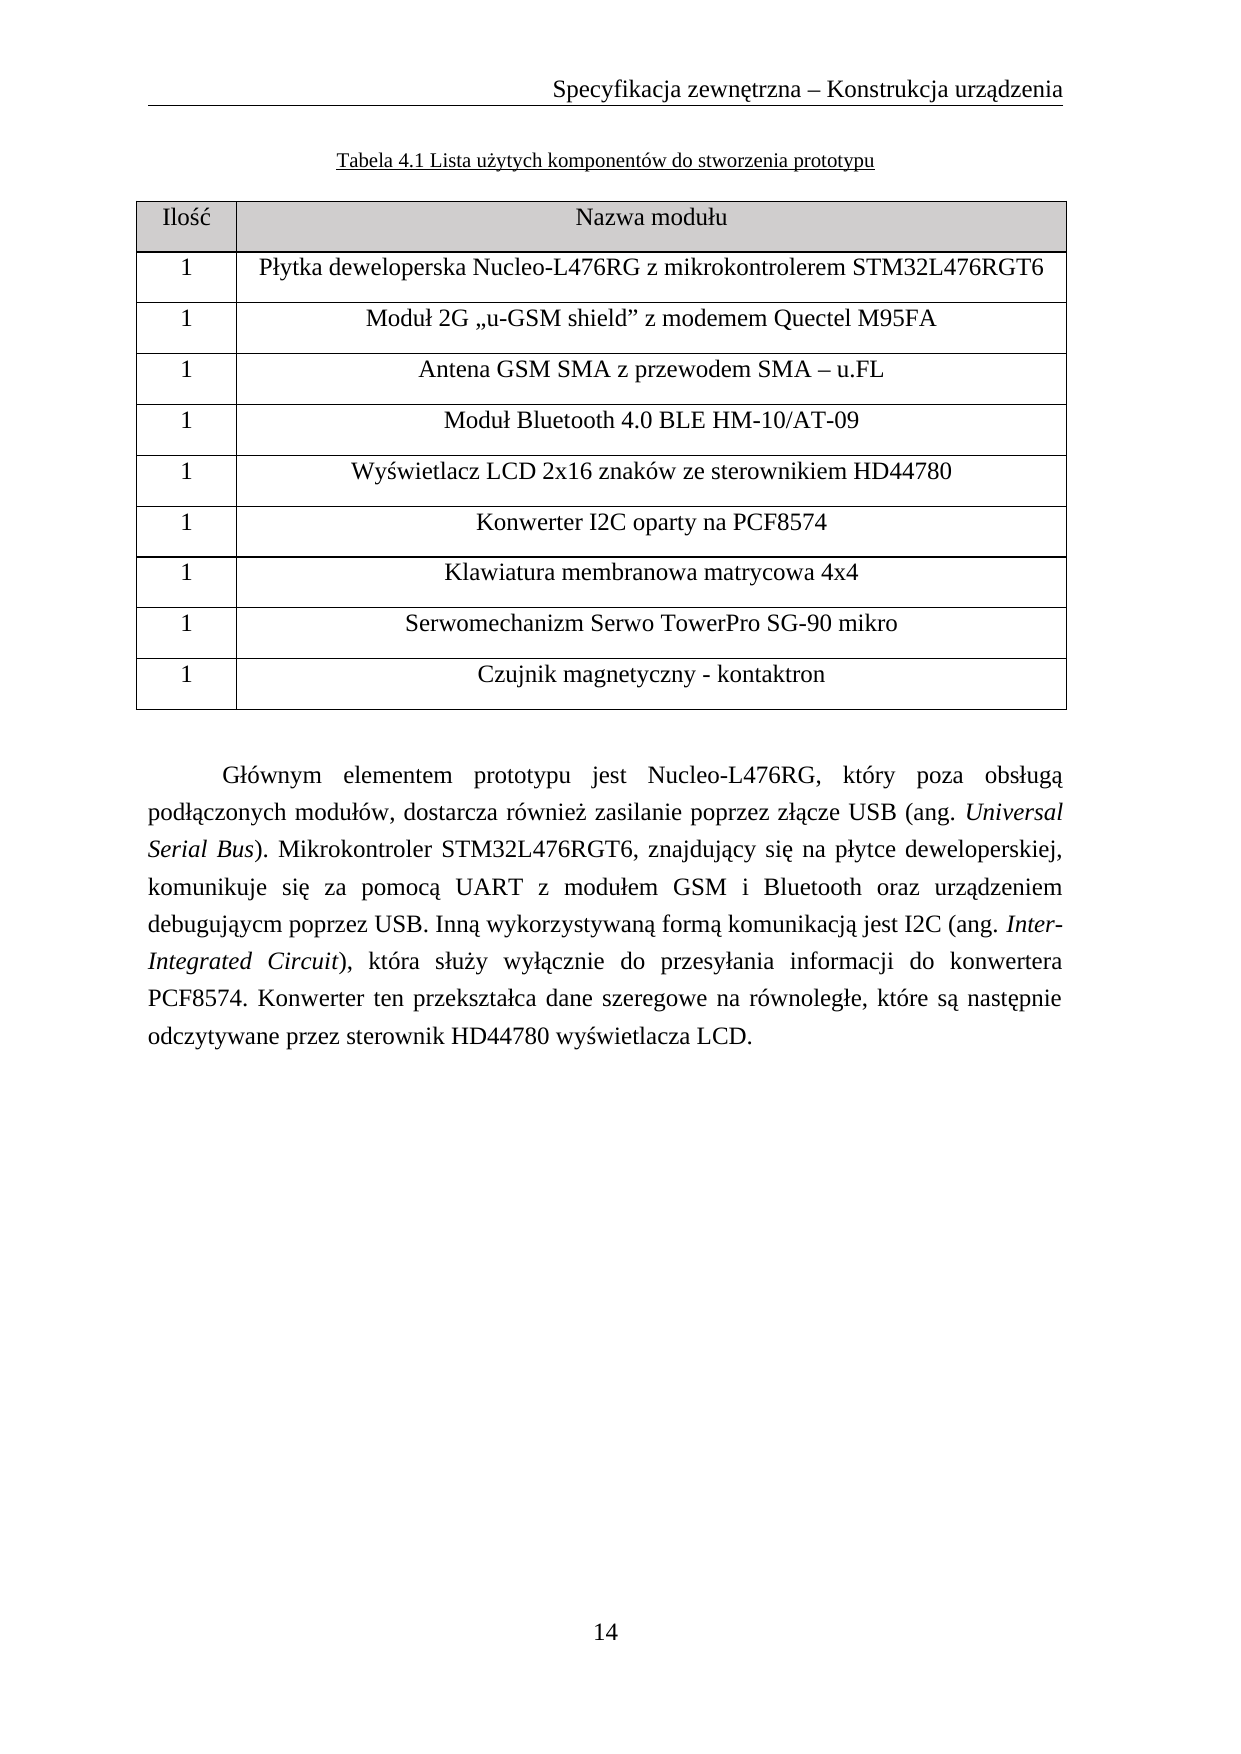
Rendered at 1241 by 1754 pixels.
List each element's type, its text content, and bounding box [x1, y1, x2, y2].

table_cell 1 [137, 507, 236, 556]
table_cell 1 [137, 608, 236, 658]
text Tabela 4.1 Lista użytych komponentów do stworzenia prototypu [148, 148, 1063, 172]
table_cell 1 [137, 659, 236, 709]
table_cell Płytka deweloperska Nucleo-L476RG z mikrokontrolerem STM32L476RGT6 [237, 253, 1066, 302]
table_cell Moduł 2G „u-GSM shield” z modemem Quectel M95FA [237, 303, 1066, 353]
table_cell Wyświetlacz LCD 2x16 znaków ze sterownikiem HD44780 [237, 456, 1066, 506]
table_header Nazwa modułu [237, 202, 1066, 251]
table_cell Moduł Bluetooth 4.0 BLE HM-10/AT-09 [237, 405, 1066, 455]
table_cell 1 [137, 456, 236, 506]
table_cell 1 [137, 303, 236, 353]
table_cell Czujnik magnetyczny - kontaktron [237, 659, 1066, 709]
table_cell 1 [137, 253, 236, 302]
table_cell Klawiatura membranowa matrycowa 4x4 [237, 558, 1066, 607]
table_cell 1 [137, 558, 236, 607]
table_cell 1 [137, 405, 236, 455]
text Głównym elementem prototypu jest Nucleo-L476RG, który poza obsługą podłączonych modułów, dostarcza również zasilanie poprzez złącze USB (ang. Universal Serial Bus). Mikrokontroler STM32L476RGT6, znajdujący się na płytce deweloperskiej, komunikuje się za pomocą UART z modułem GSM i Bluetooth oraz urządzeniem debugująycm poprzez USB. Inną wykorzystywaną formą komunikacją jest I2C (ang. Inter-Integrated Circuit), która służy wyłącznie do przesyłania informacji do konwertera PCF8574. Konwerter ten przekształca dane szeregowe na równoległe, które są następnie odczytywane przez sterownik HD44780 wyświetlacza LCD. [148, 760, 1063, 1049]
table_header Ilość [137, 202, 236, 251]
table_cell 1 [137, 354, 236, 404]
table_cell Serwomechanizm Serwo TowerPro SG-90 mikro [237, 608, 1066, 658]
table_cell Antena GSM SMA z przewodem SMA – u.FL [237, 354, 1066, 404]
table_cell Konwerter I2C oparty na PCF8574 [237, 507, 1066, 556]
